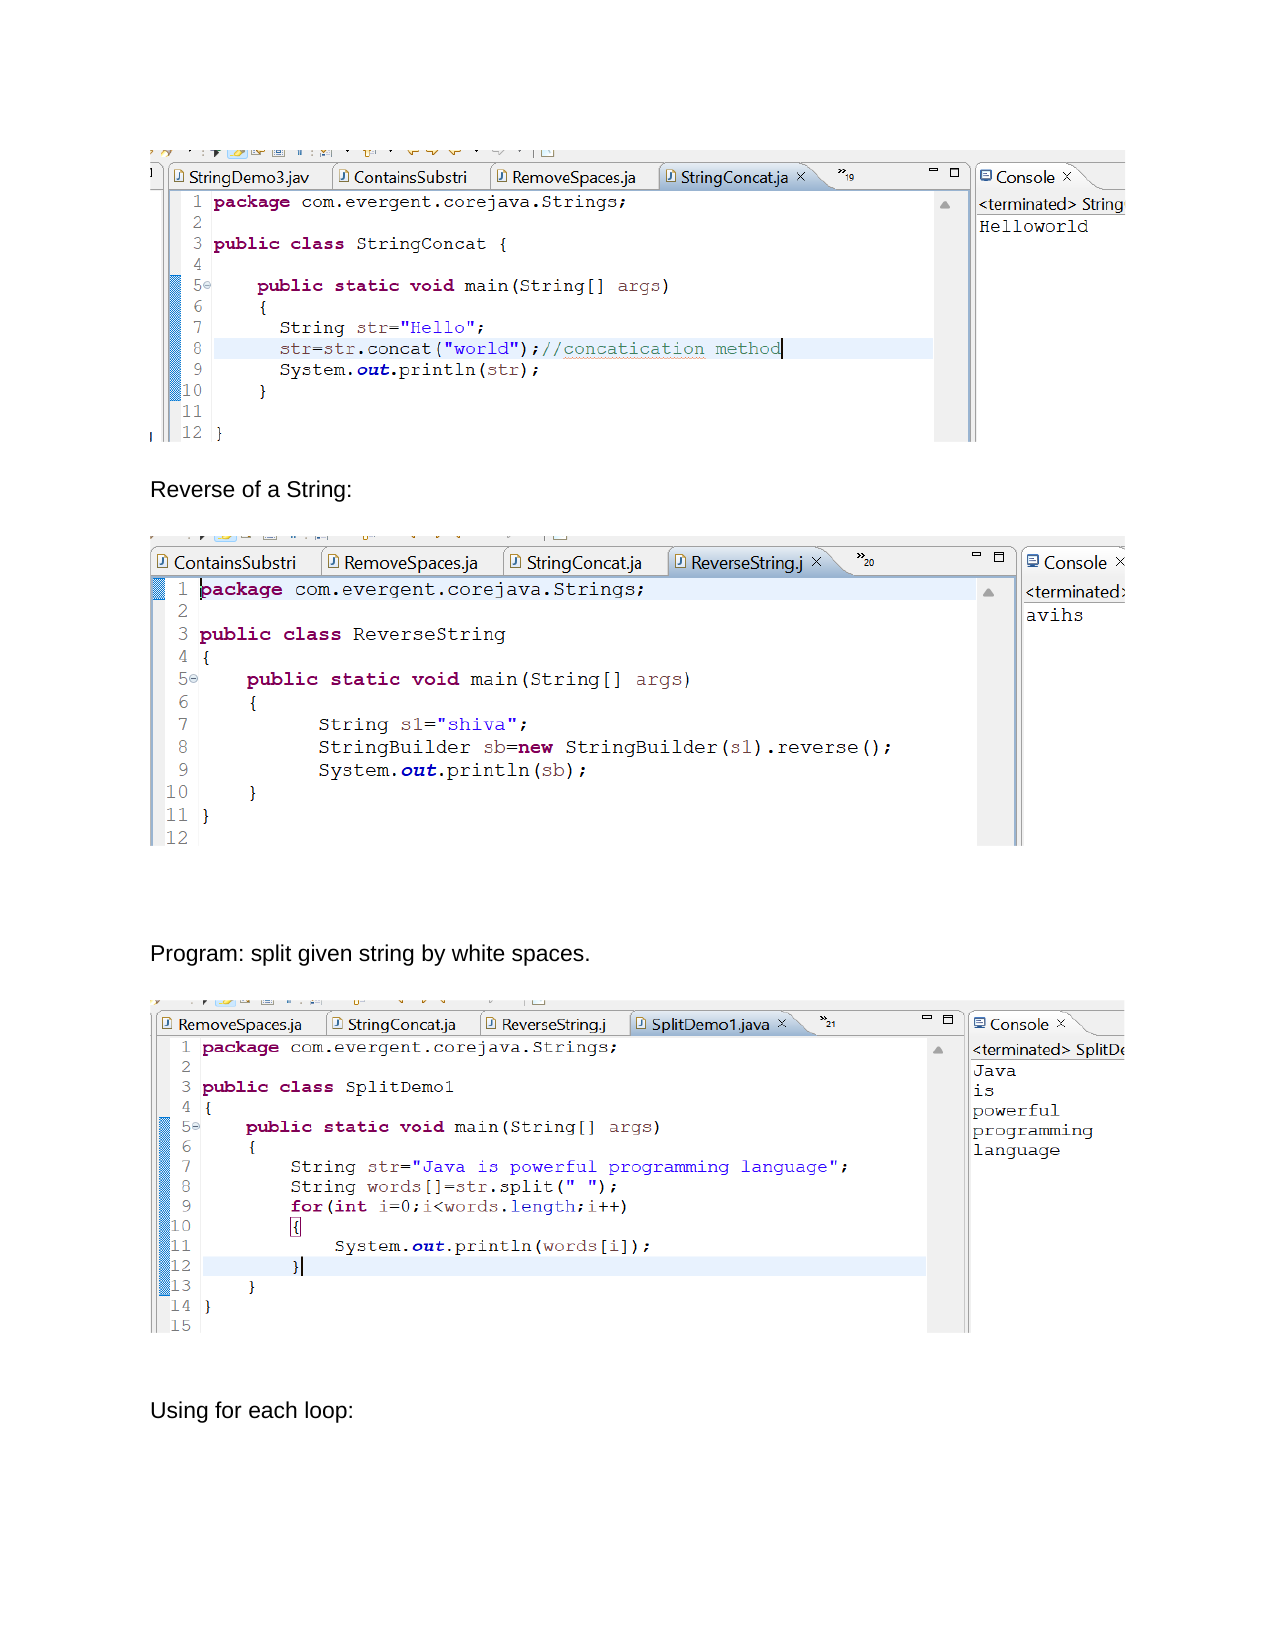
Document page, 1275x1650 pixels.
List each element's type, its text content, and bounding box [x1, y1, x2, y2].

picture [150, 536, 1125, 846]
list Reverse of a String: [150, 476, 1125, 502]
list Program: split given string by white spaces. [150, 940, 1125, 966]
list Using for each loop: [150, 1397, 1125, 1423]
picture [150, 150, 1125, 442]
picture [150, 1000, 1125, 1333]
